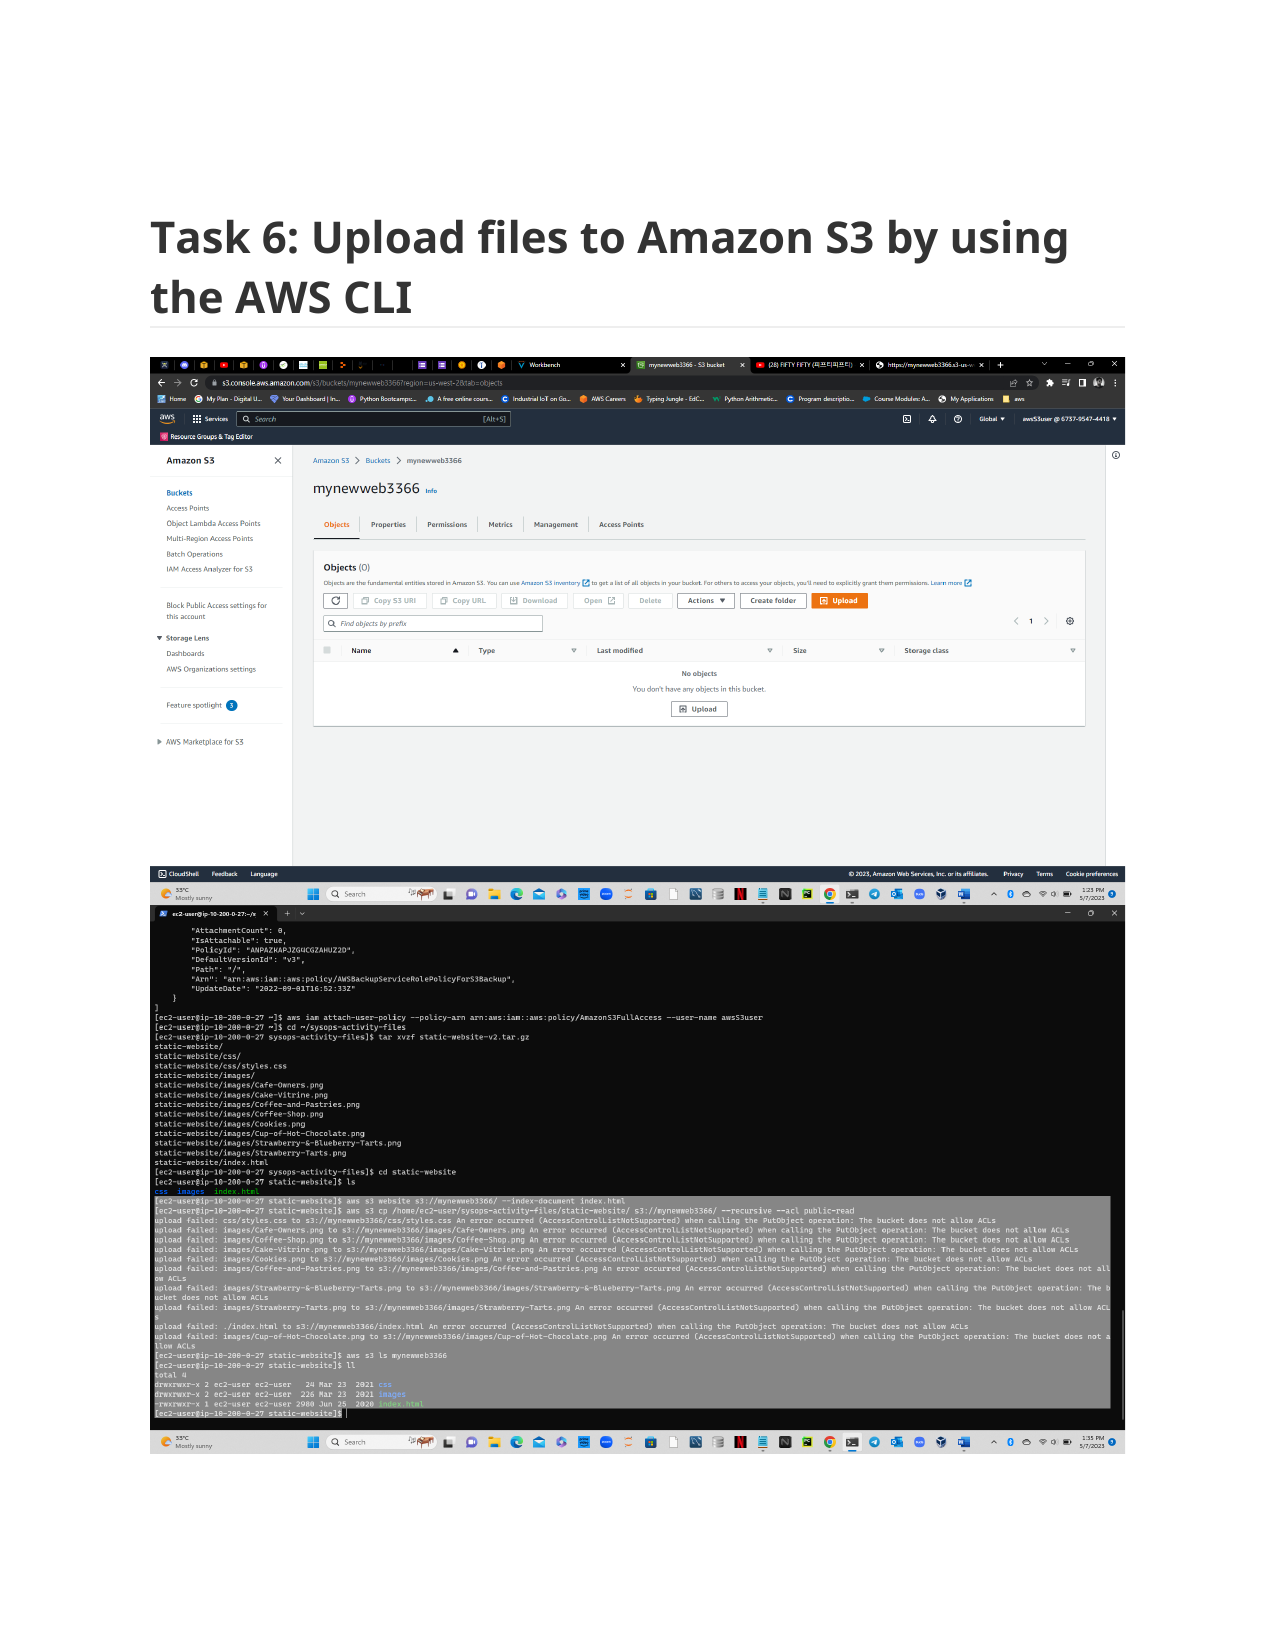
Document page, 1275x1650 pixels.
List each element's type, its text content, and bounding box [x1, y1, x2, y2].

subtitle Task 6: Upload files to Amazon S3 by using the AWS CLI [150, 207, 1125, 326]
picture [150, 357, 1125, 1454]
